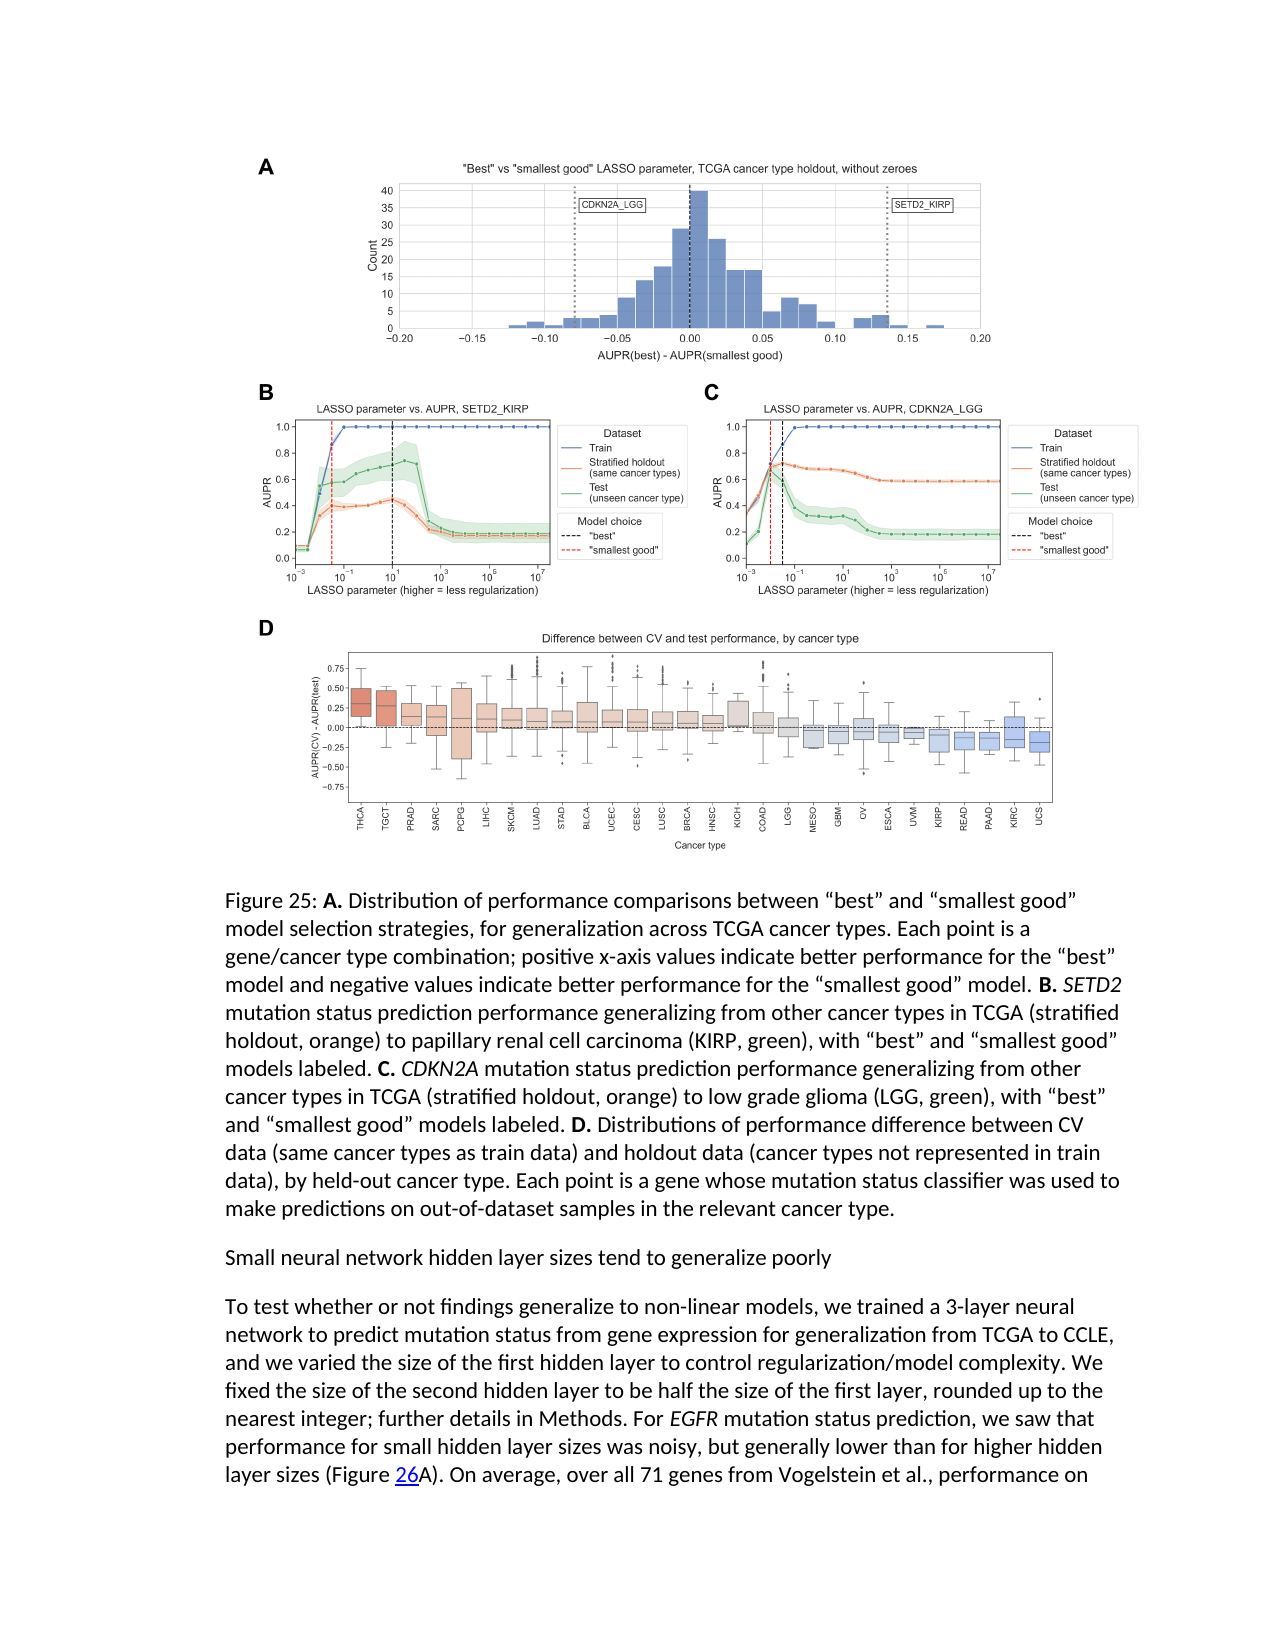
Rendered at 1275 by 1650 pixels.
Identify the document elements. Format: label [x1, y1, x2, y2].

picture [243, 150, 1144, 866]
